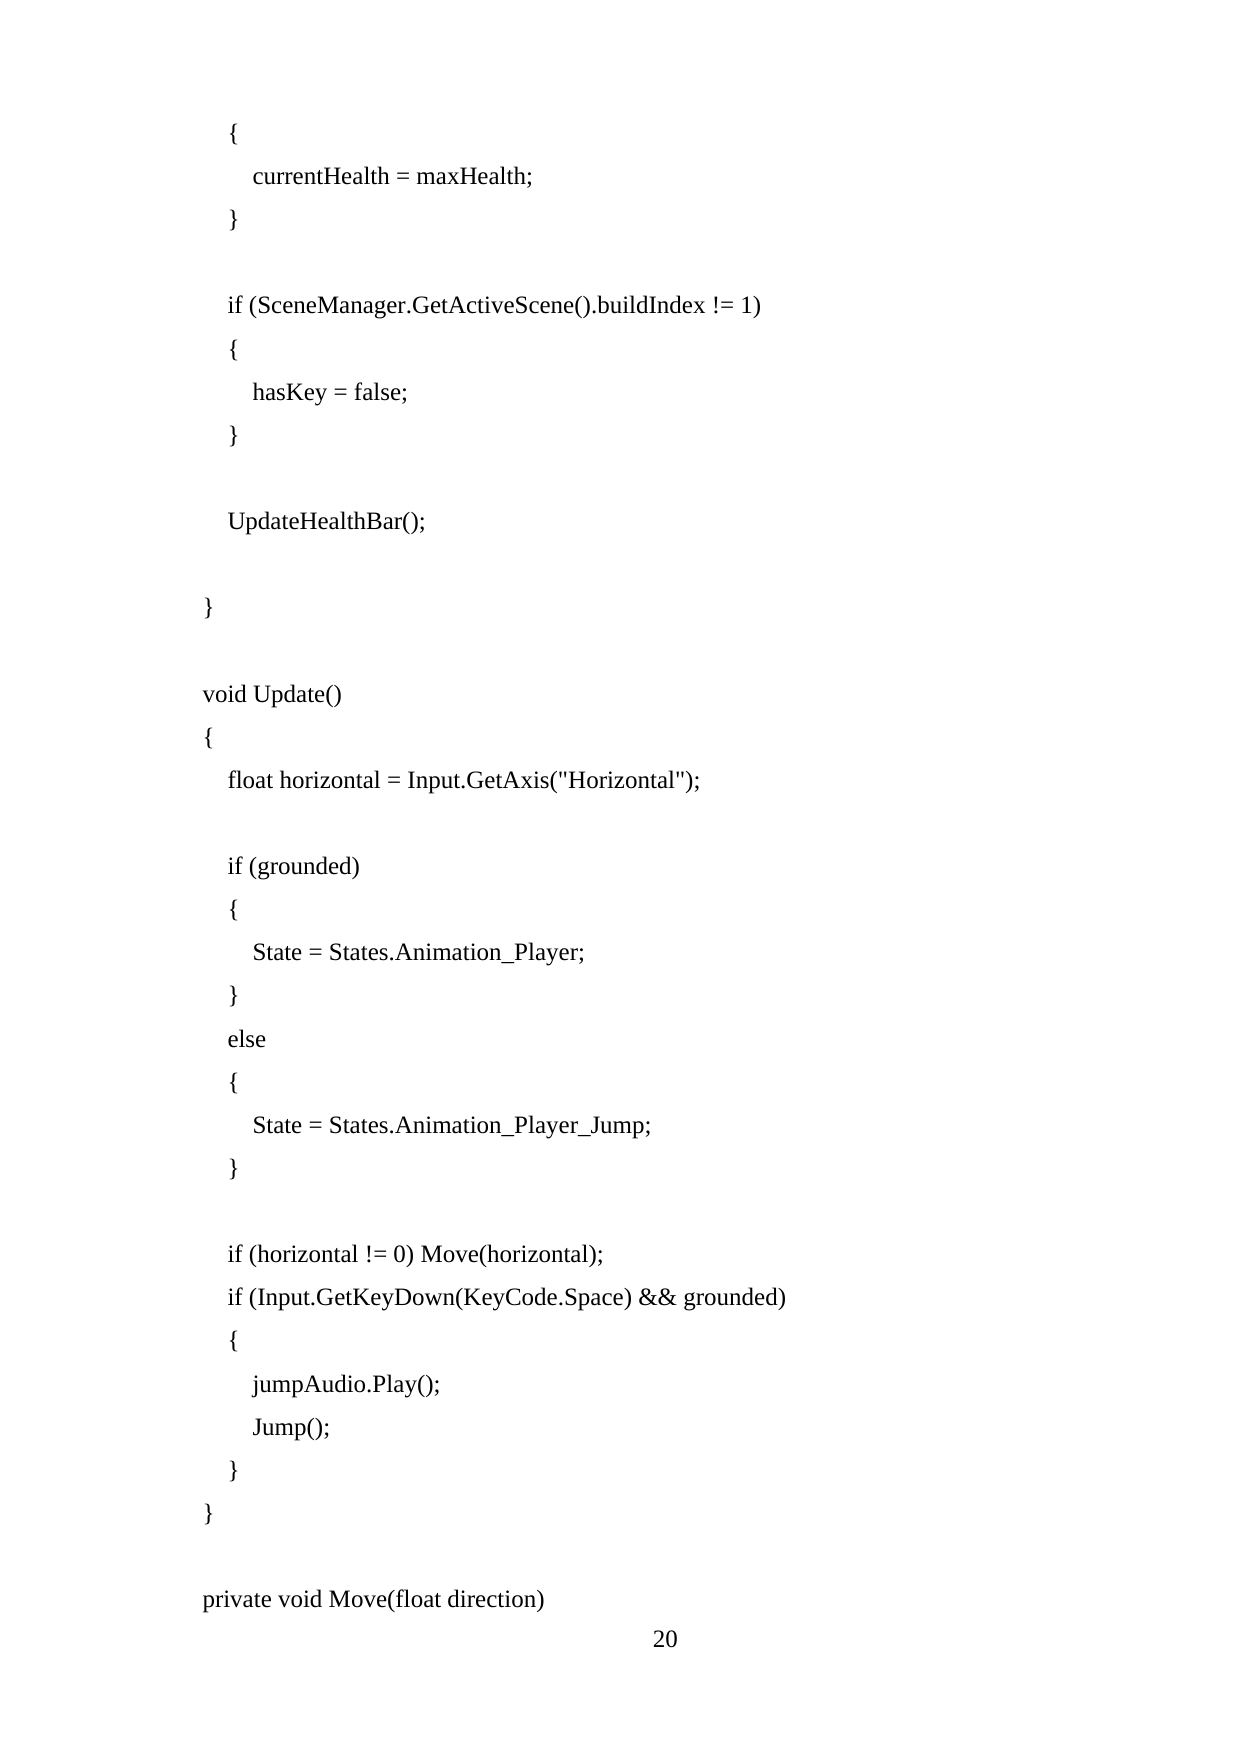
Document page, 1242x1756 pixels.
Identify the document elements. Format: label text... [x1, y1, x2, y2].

text currentHealth = maxHealth; [177, 161, 1153, 190]
text void Update() [177, 679, 1153, 707]
text } [177, 420, 1153, 449]
text else [177, 1024, 1153, 1052]
text } [177, 1498, 1153, 1527]
text hasKey = false; [177, 377, 1153, 406]
text } [177, 1153, 1153, 1182]
text { [177, 334, 1153, 362]
text } [177, 204, 1153, 233]
text { [177, 118, 1153, 147]
text float horizontal = Input.GetAxis("Horizontal"); [177, 765, 1153, 794]
text if (Input.GetKeyDown(KeyCode.Space) && grounded) [177, 1282, 1153, 1311]
text } [177, 1455, 1153, 1484]
text if (grounded) [177, 851, 1153, 880]
text jumpAudio.Play(); [177, 1369, 1153, 1397]
text { [177, 1067, 1153, 1096]
text UpdateHealthBar(); [177, 506, 1153, 535]
text { [177, 894, 1153, 923]
text { [177, 1326, 1153, 1354]
text } [177, 981, 1153, 1009]
text private void Move(float direction) [177, 1584, 1153, 1613]
text Jump(); [177, 1412, 1153, 1441]
text } [177, 592, 1153, 621]
text if (SceneManager.GetActiveScene().buildIndex != 1) [177, 291, 1153, 319]
text { [177, 722, 1153, 751]
text State = States.Animation_Player_Jump; [177, 1110, 1153, 1139]
text if (horizontal != 0) Move(horizontal); [177, 1239, 1153, 1268]
text State = States.Animation_Player; [177, 937, 1153, 966]
